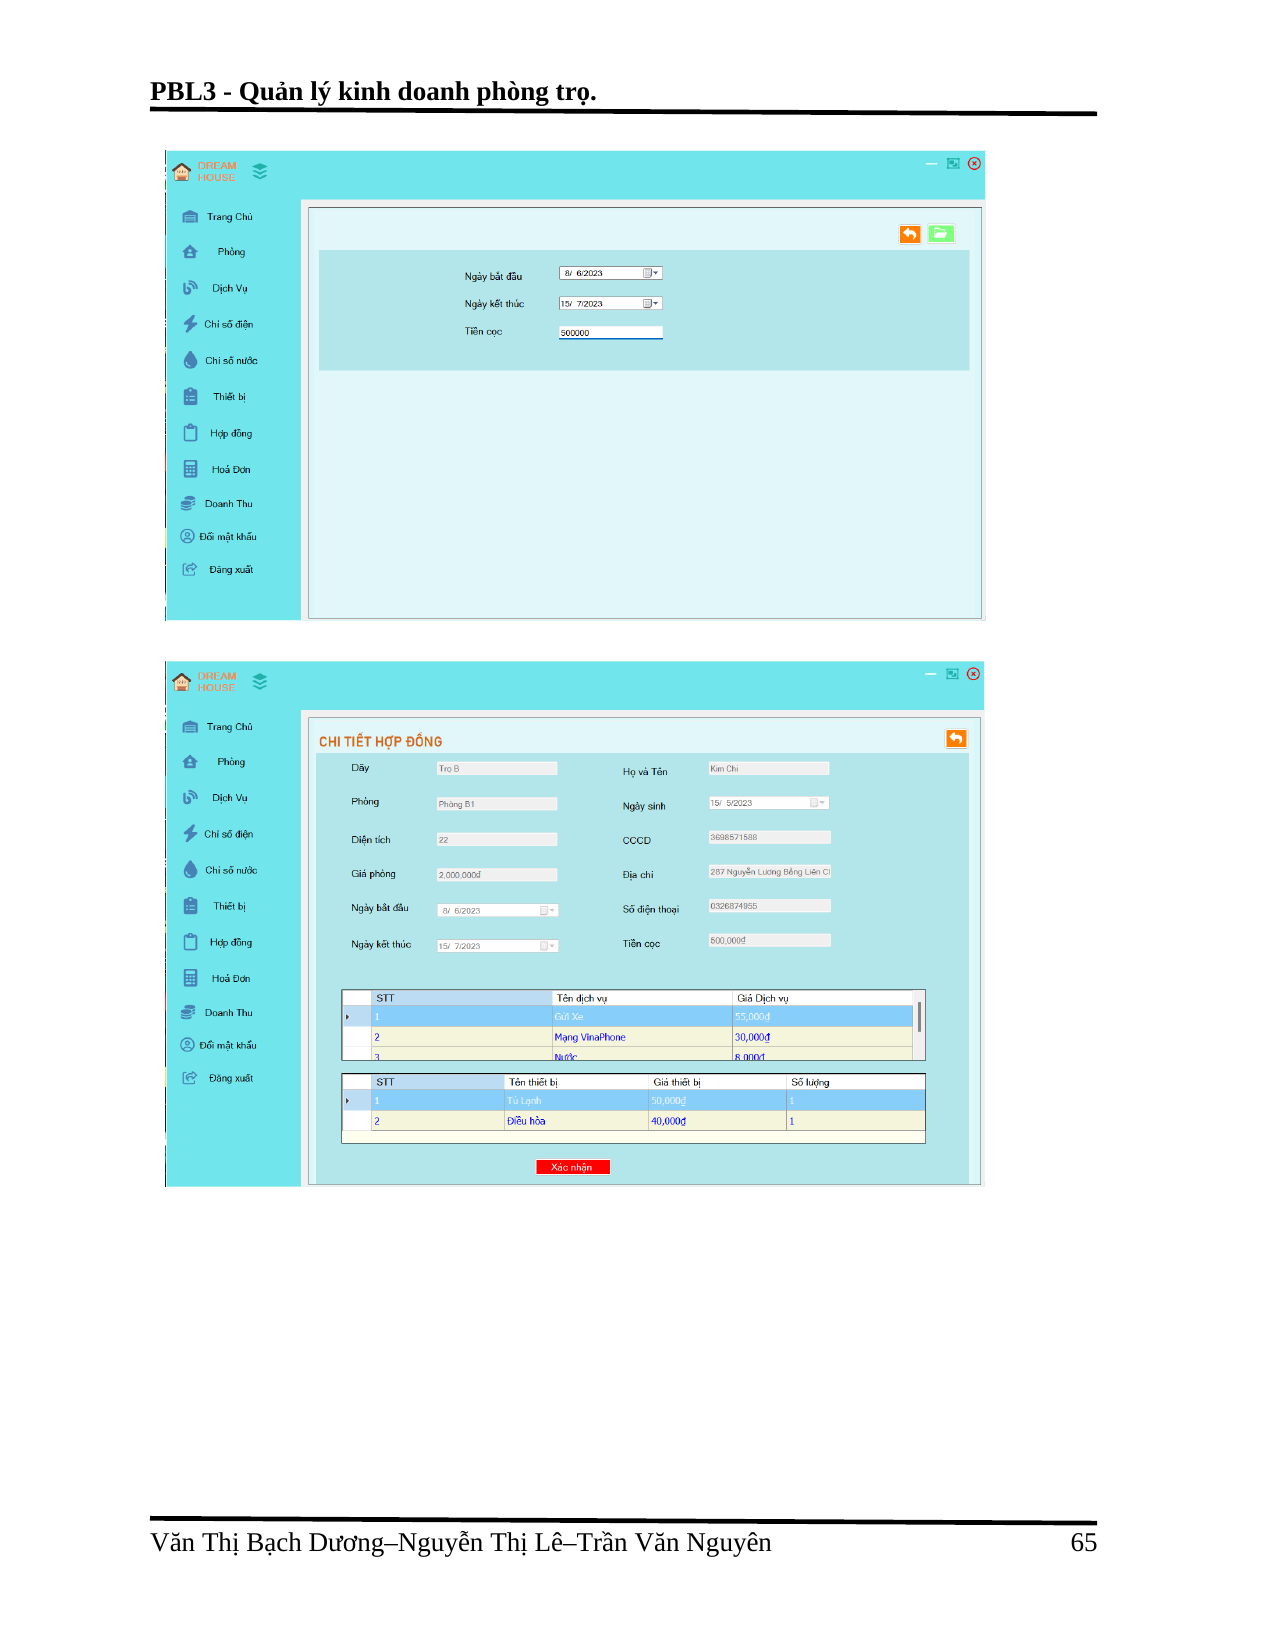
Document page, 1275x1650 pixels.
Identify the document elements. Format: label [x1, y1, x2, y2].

picture [165, 150, 986, 621]
picture [165, 661, 985, 1187]
